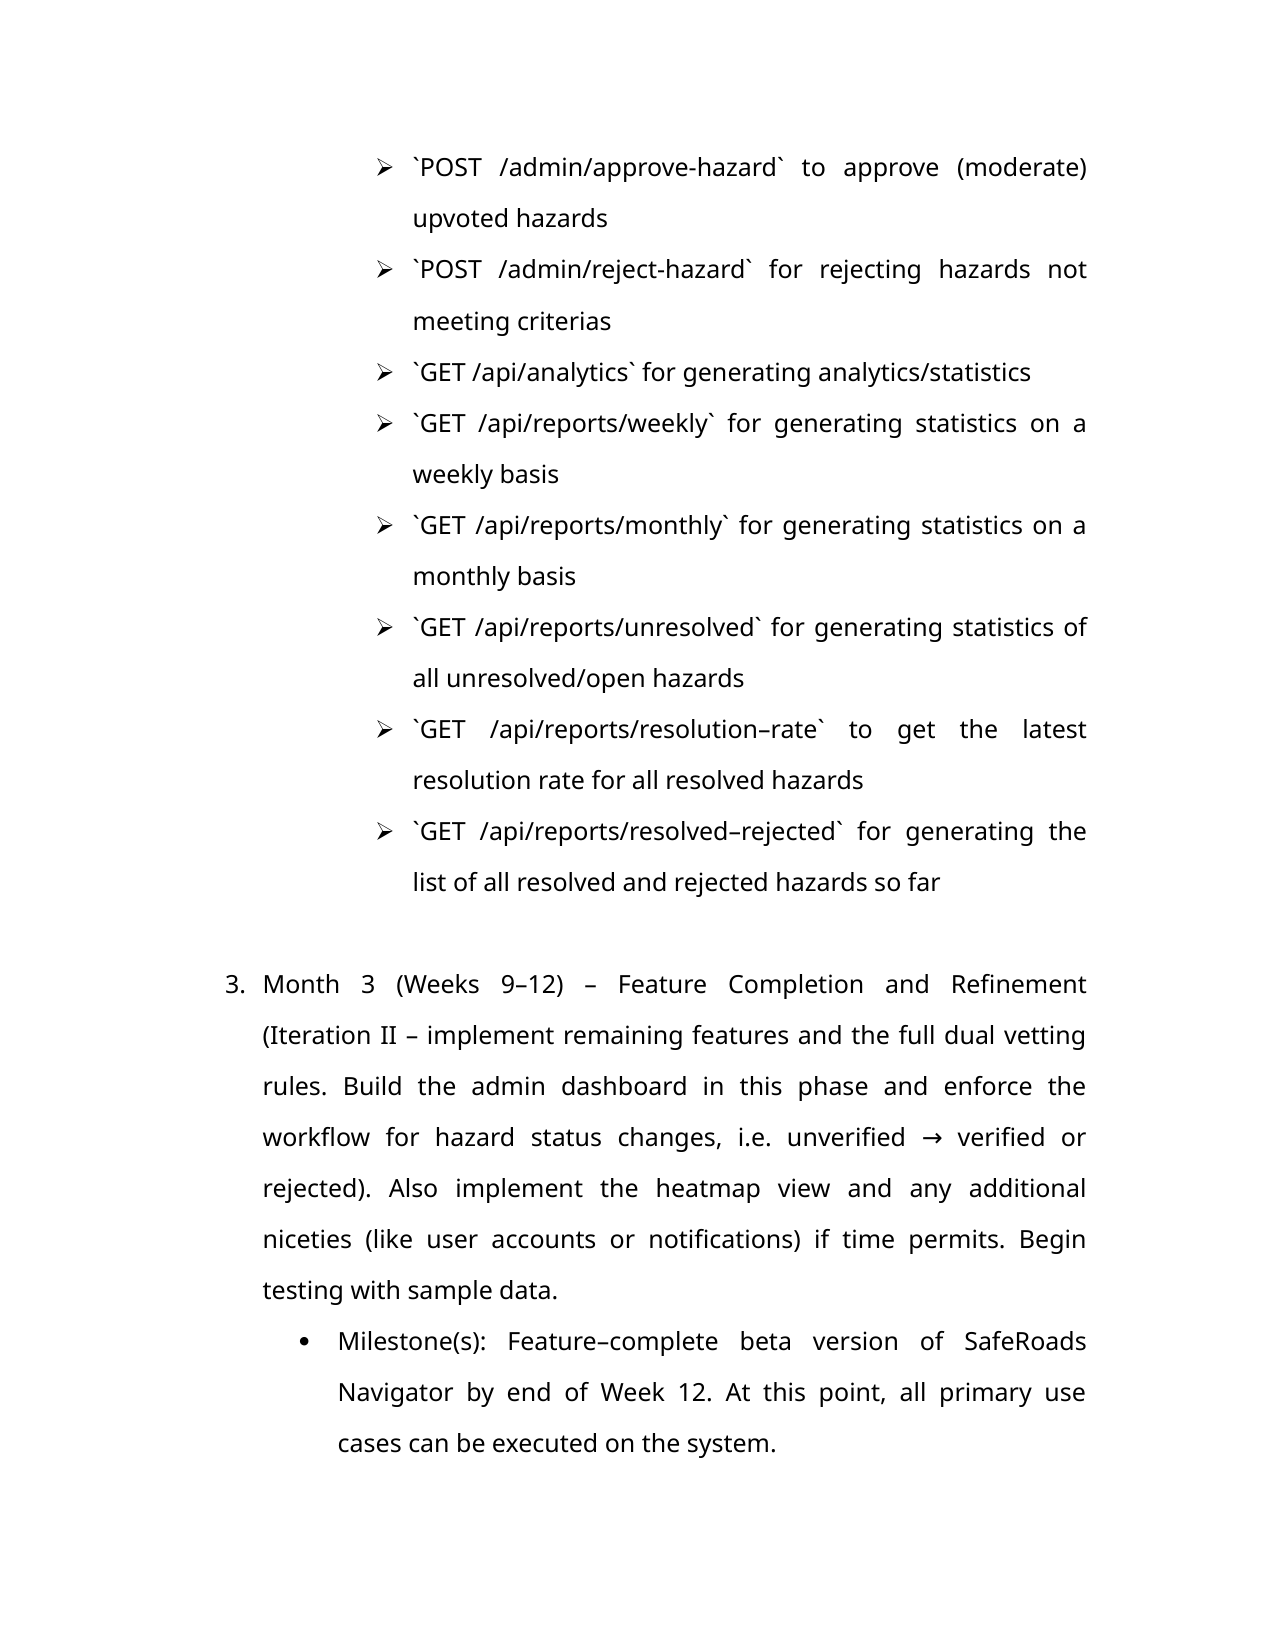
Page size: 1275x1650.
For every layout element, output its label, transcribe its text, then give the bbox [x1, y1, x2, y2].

list `GET /api/reports/resolved–rejected` for generating the list of all resolved and rejected hazards so far [375, 813, 1087, 899]
list `POST /admin/reject-hazard` for rejecting hazards not meeting criterias [375, 252, 1087, 337]
list `GET /api/reports/resolution–rate` to get the latest resolution rate for all resolved hazards [375, 711, 1087, 797]
list `GET /api/reports/monthly` for generating statistics on a monthly basis [375, 507, 1087, 592]
list `POST /admin/approve-hazard` to approve (moderate) upvoted hazards [375, 150, 1087, 235]
list Milestone(s): Feature–complete beta version of SafeRoads Navigator by end of Week 12. At this point, all primary use cases can be executed on the system. [300, 1324, 1087, 1460]
list `GET /api/reports/weekly` for generating statistics on a weekly basis [375, 405, 1087, 490]
list `GET /api/analytics` for generating analytics/statistics [375, 354, 1087, 388]
list Month 3 (Weeks 9–12) – Feature Completion and Refinement (Iteration II – implement remaining features and the full dual vetting rules. Build the admin dashboard in this phase and enforce the workflow for hazard status changes, i.e. unverified → verified or rejected). Also implement the heatmap view and any additional niceties (like user accounts or notifications) if time permits. Begin testing with sample data. [225, 967, 1087, 1307]
list `GET /api/reports/unresolved` for generating statistics of all unresolved/open hazards [375, 609, 1087, 694]
